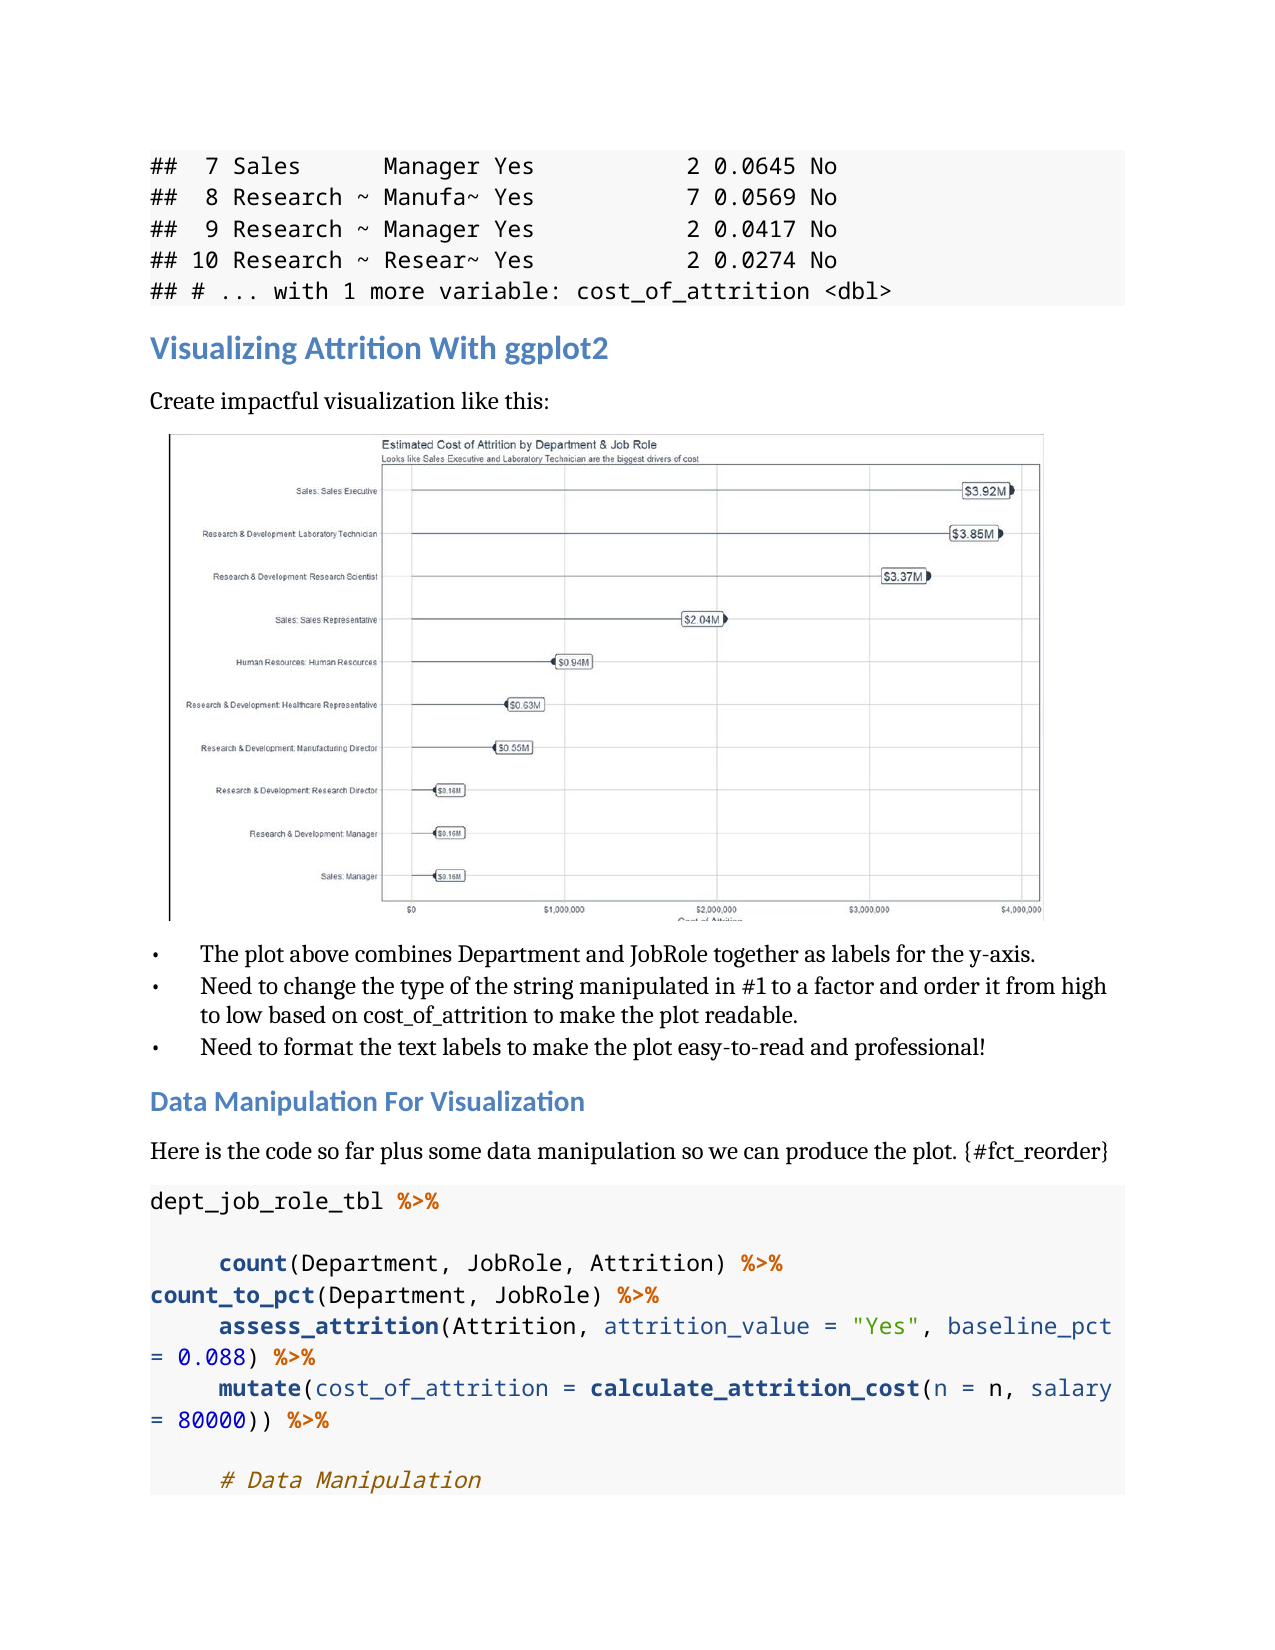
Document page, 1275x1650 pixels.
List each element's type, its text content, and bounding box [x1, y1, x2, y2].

text Here is the code so far plus some data manipulation so we can produce the plot. {#fct_reorder} [150, 1137, 1125, 1166]
picture [168, 434, 1044, 921]
list Need to format the text labels to make the plot easy-to-read and professional! [150, 1033, 1125, 1062]
subtitle Data Manipulation For Visualization [150, 1083, 1125, 1118]
text Create impactful visualization like this: [150, 387, 1125, 415]
subtitle Visualizing Attrition With ggplot2 [150, 327, 1125, 368]
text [150, 150, 1125, 306]
list The plot above combines Department and JobRole together as labels for the y-axis. [150, 939, 1125, 968]
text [150, 1185, 1125, 1495]
list Need to change the type of the string manipulated in #1 to a factor and order it from high to low based on cost_of_attrition to make the plot readable. [150, 972, 1125, 1029]
